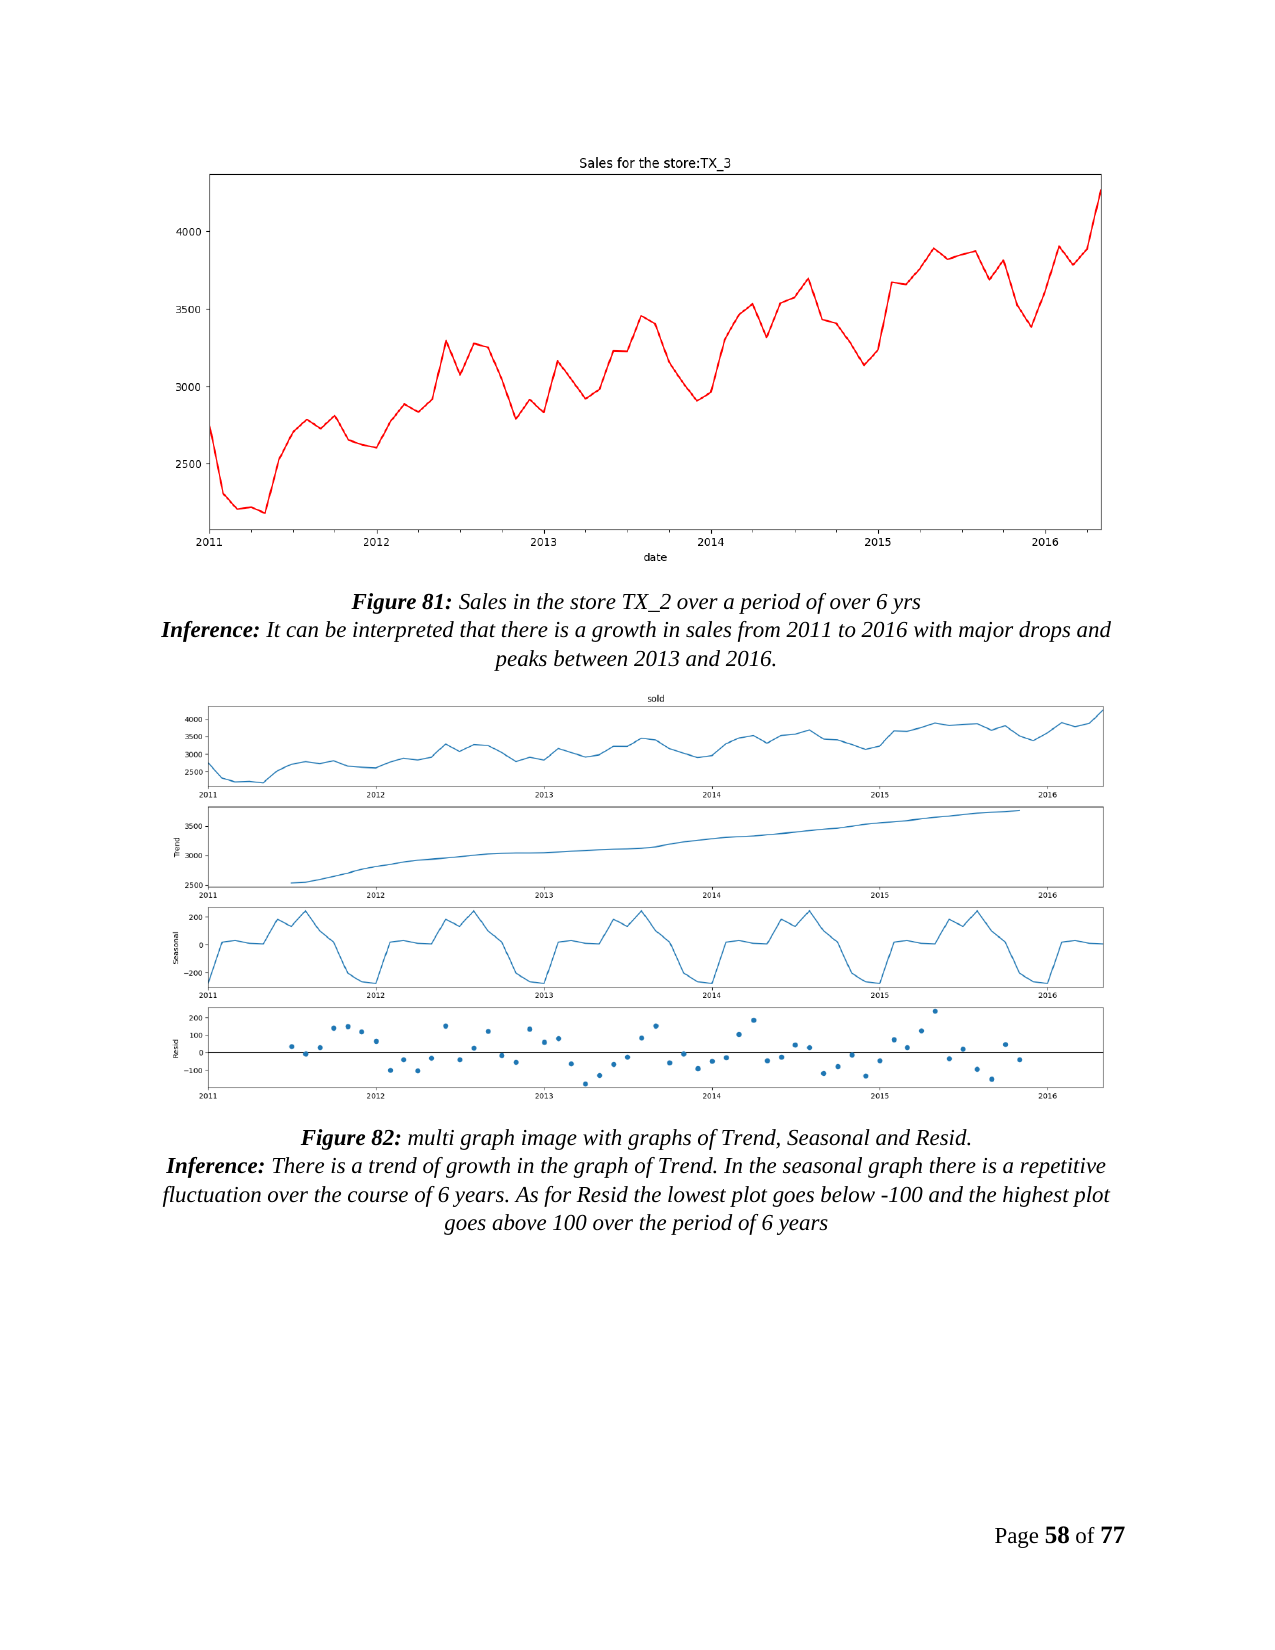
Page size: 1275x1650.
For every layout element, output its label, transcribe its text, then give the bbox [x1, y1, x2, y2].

picture [167, 150, 1108, 570]
picture [167, 690, 1108, 1105]
text Figure 82: multi graph image with graphs of Trend, Seasonal and Resid. [150, 1124, 1125, 1150]
text Inference: There is a trend of growth in the graph of Trend. In the seasonal graph there is a repetitive fluctuation over the course of 6 years. As for Resid the lowest plot goes below -100 and the highest plot goes above 100 over the period of 6 years [150, 1152, 1125, 1236]
text Figure 81: Sales in the store TX_2 over a period of over 6 yrs [150, 588, 1125, 614]
text Inference: It can be interpreted that there is a growth in sales from 2011 to 2016 with major drops and peaks between 2013 and 2016. [150, 616, 1125, 671]
